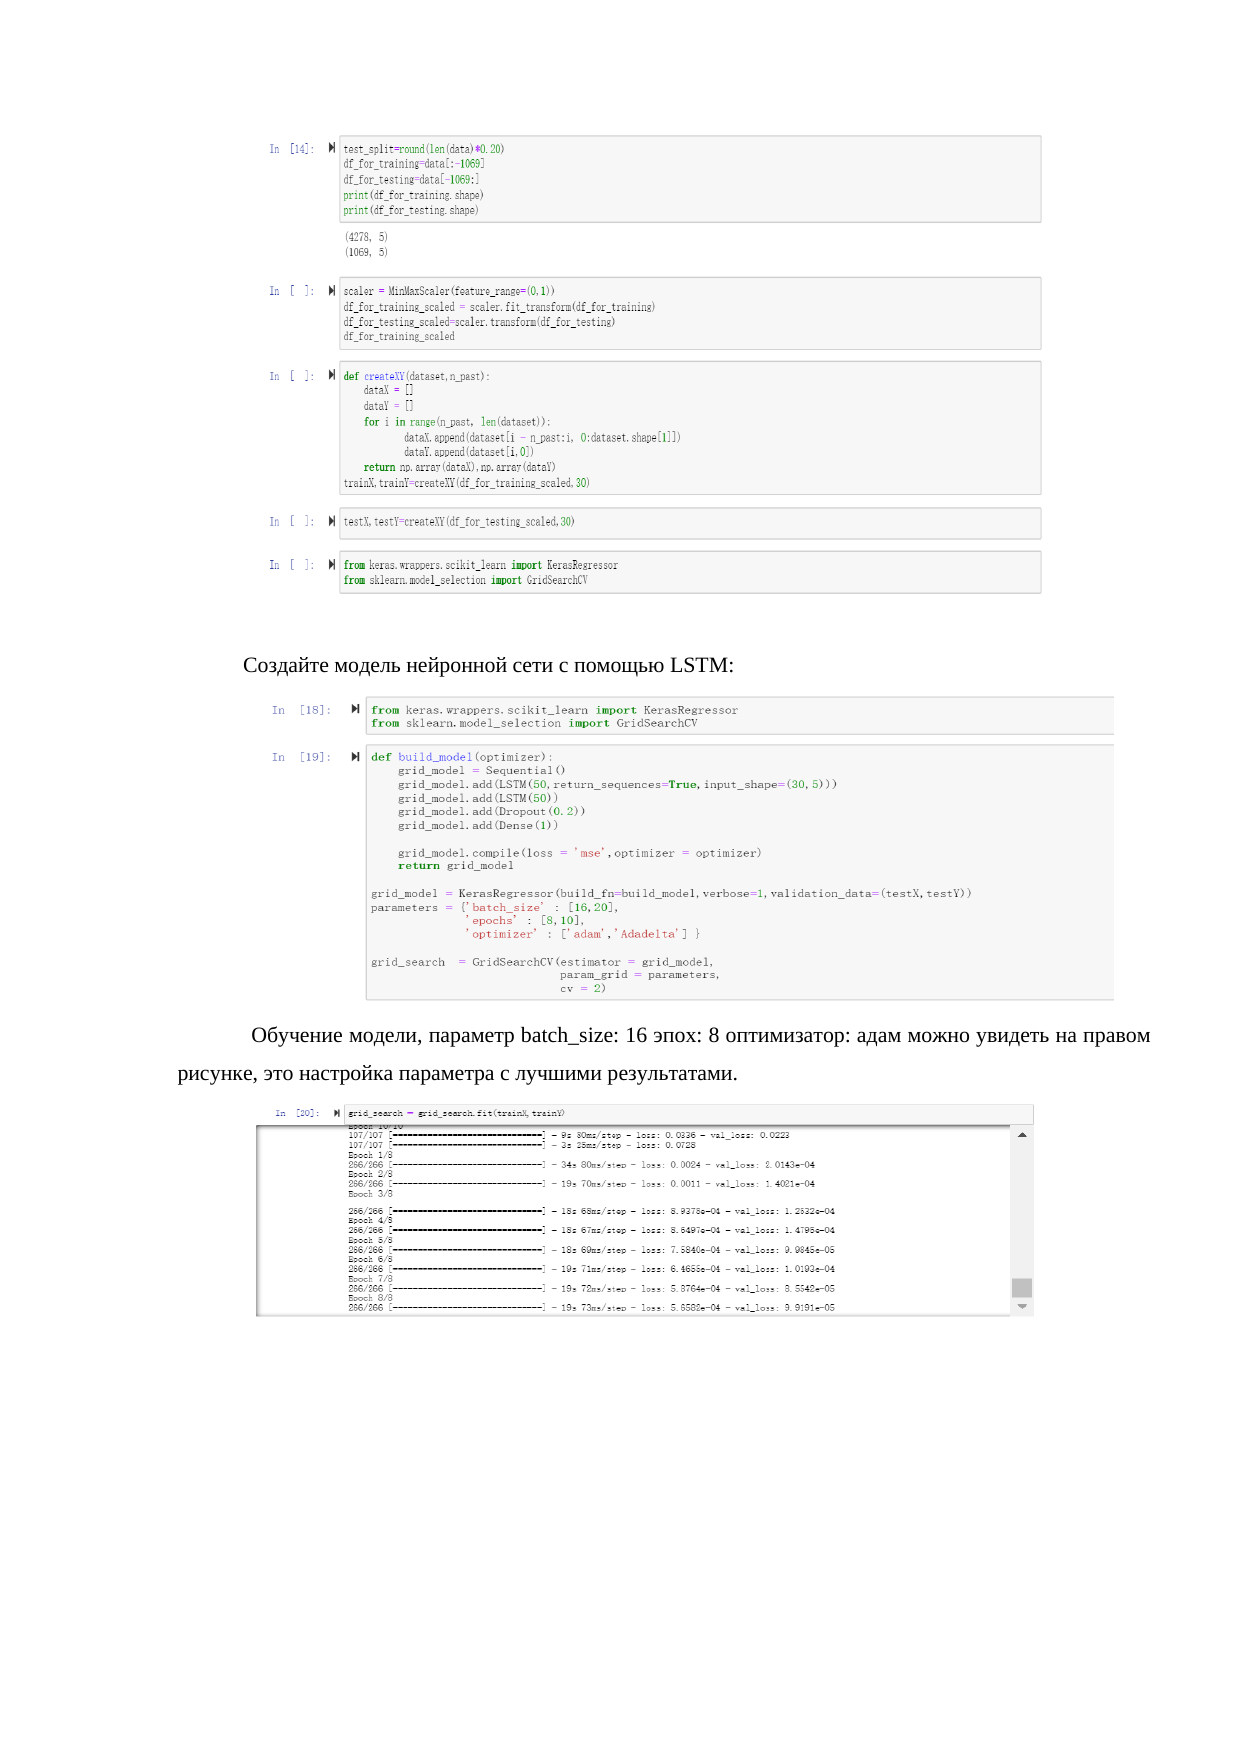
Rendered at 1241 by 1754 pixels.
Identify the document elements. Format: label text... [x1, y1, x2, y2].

picture [251, 690, 1114, 1006]
picture [251, 118, 1047, 598]
text Создайте модель нейронной сети с помощью LSTM: [177, 652, 1152, 677]
text Обучение модели, параметр batch_size: 16 эпох: 8 оптимизатор: адам можно увидеть на правом рисунке, это настройка параметра с лучшими результатами. [177, 1022, 1152, 1086]
picture [251, 1098, 1044, 1323]
